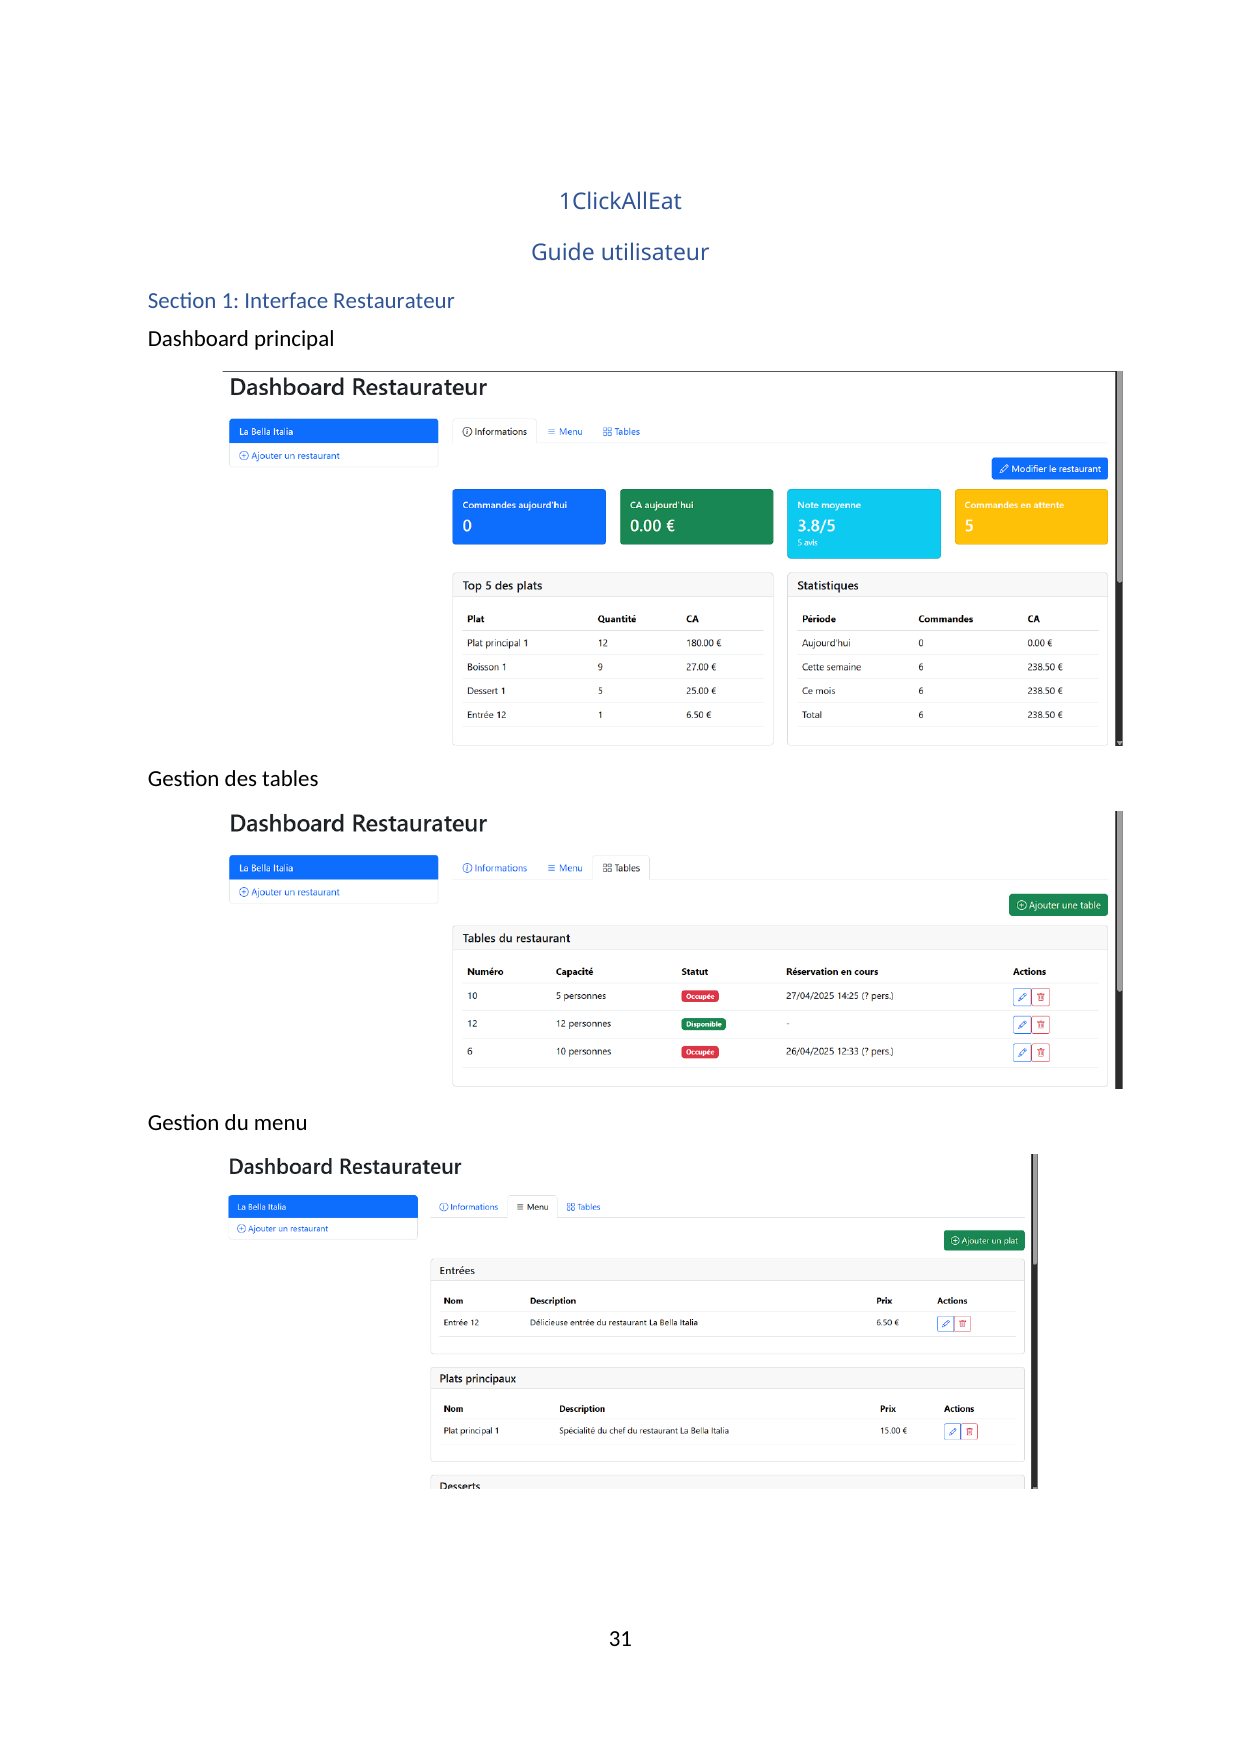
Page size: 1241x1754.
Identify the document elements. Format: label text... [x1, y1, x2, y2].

subtitle Guide utilisateur [148, 236, 1093, 267]
text Gestion du menu [148, 1108, 1093, 1136]
subtitle 1ClickAllEat [148, 185, 1093, 216]
text Dashboard principal [148, 324, 1093, 352]
text Gestion des tables [148, 764, 1093, 792]
picture [222, 1154, 1038, 1489]
subtitle Section 1: Interface Restaurateur [148, 286, 1093, 314]
picture [222, 371, 1123, 746]
picture [222, 811, 1123, 1089]
